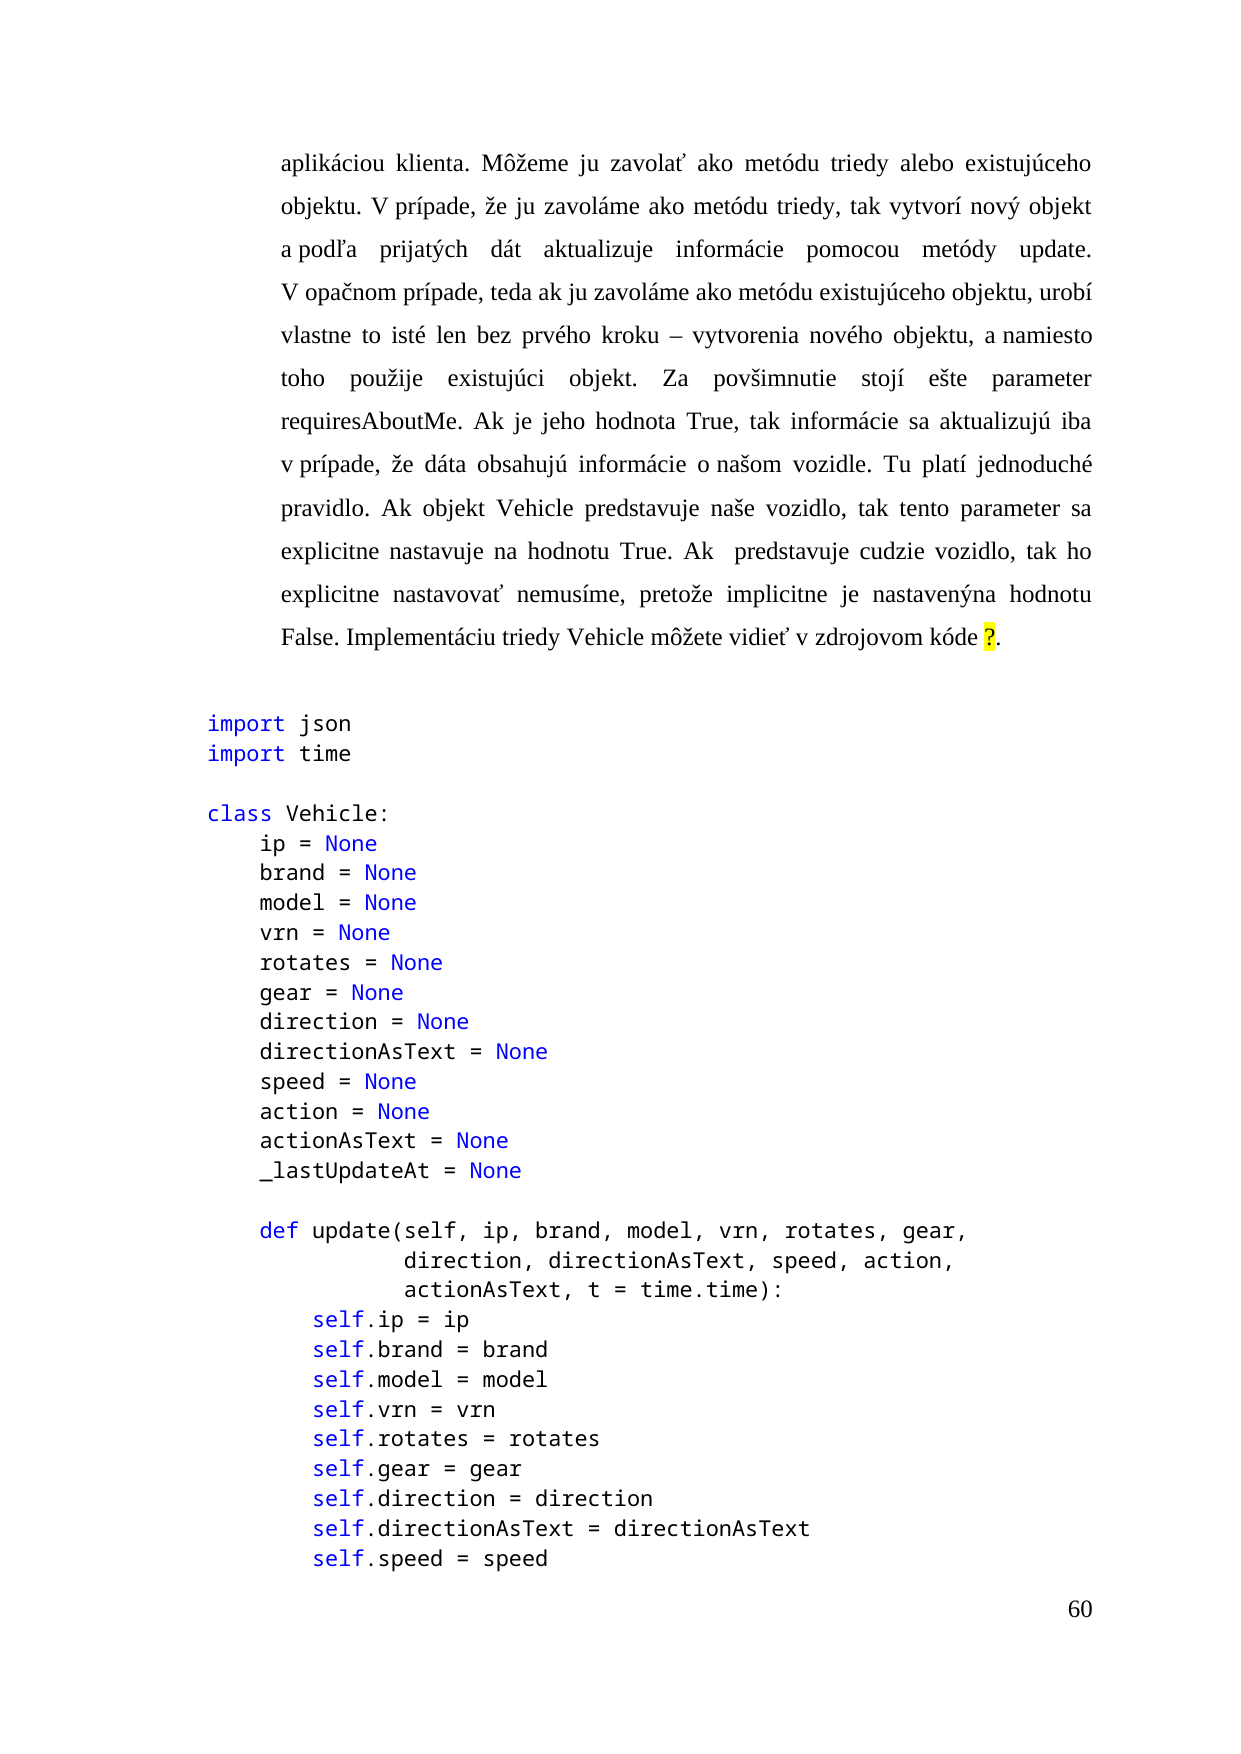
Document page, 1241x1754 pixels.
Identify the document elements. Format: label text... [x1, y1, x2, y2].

text self.model = model [207, 1364, 1092, 1393]
text gear = None [207, 976, 1092, 1006]
text vrn = None [207, 917, 1092, 947]
text direction, directionAsText, speed, action, [207, 1244, 1092, 1274]
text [281, 148, 1092, 651]
text directionAsText = None [207, 1036, 1092, 1066]
text model = None [207, 887, 1092, 917]
text import time [207, 738, 1092, 768]
text direction = None [207, 1006, 1092, 1036]
text self.direction = direction [207, 1483, 1092, 1513]
text ip = None [207, 827, 1092, 857]
text self.vrn = vrn [207, 1393, 1092, 1423]
text actionAsText = None [207, 1125, 1092, 1155]
text self.ip = ip [207, 1304, 1092, 1334]
text self.speed = speed [207, 1542, 1092, 1572]
text self.brand = brand [207, 1334, 1092, 1364]
text speed = None [207, 1066, 1092, 1096]
text rotates = None [207, 947, 1092, 976]
text def update(self, ip, brand, model, vrn, rotates, gear, [207, 1215, 1092, 1244]
text action = None [207, 1096, 1092, 1125]
text self.gear = gear [207, 1453, 1092, 1483]
text self.rotates = rotates [207, 1423, 1092, 1453]
text class Vehicle: [207, 798, 1092, 827]
text actionAsText, t = time.time): [207, 1274, 1092, 1304]
text self.directionAsText = directionAsText [207, 1513, 1092, 1542]
text import json [207, 708, 1092, 738]
text _lastUpdateAt = None [207, 1155, 1092, 1185]
text brand = None [207, 857, 1092, 887]
